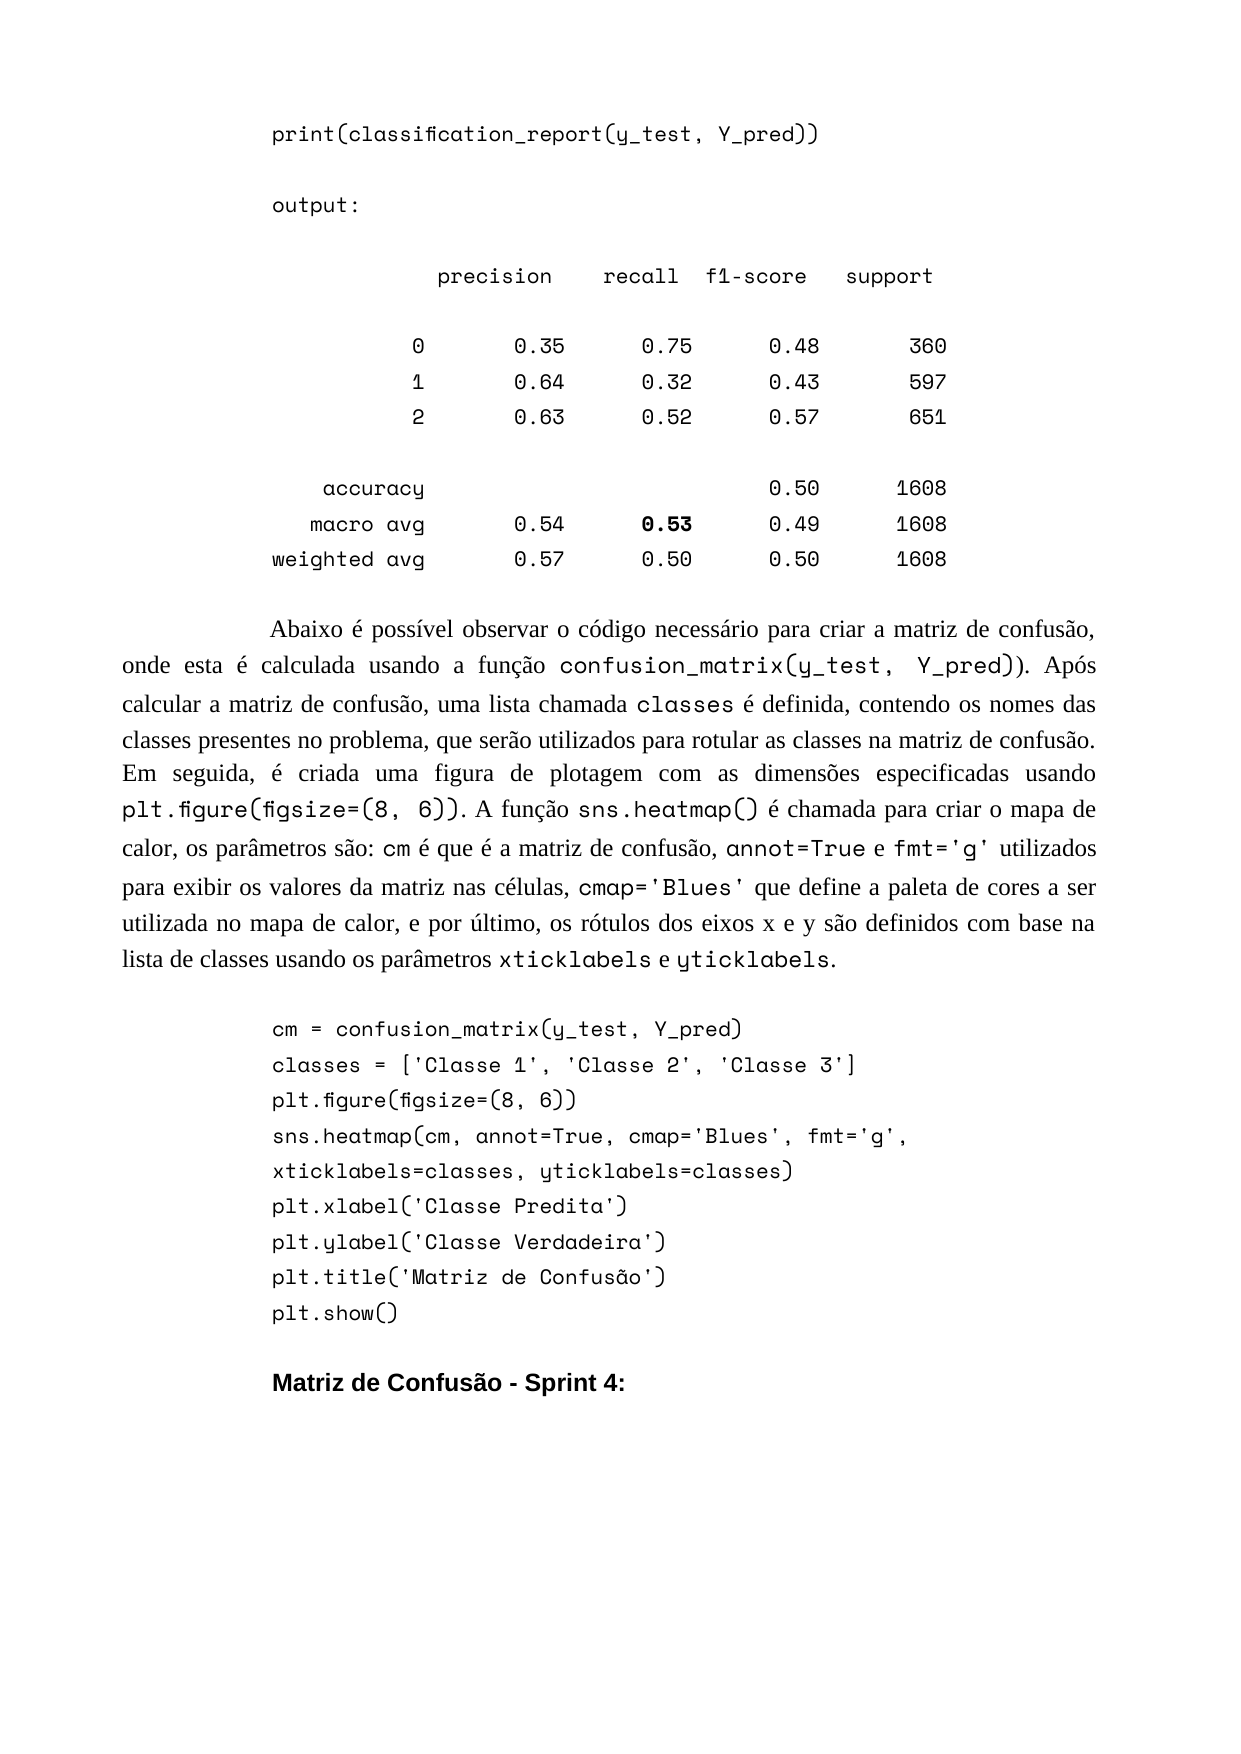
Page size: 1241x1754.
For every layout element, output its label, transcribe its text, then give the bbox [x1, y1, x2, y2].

text macro avg 0.54 0.53 0.49 1608 [272, 508, 1096, 538]
text weighted avg 0.57 0.50 0.50 1608 [272, 543, 1096, 574]
text plt.show() [272, 1297, 1096, 1328]
text print(classification_report(y_test, Y_pred)) [272, 118, 1096, 149]
text sns.heatmap(cm, annot=True, cmap='Blues', fmt='g', xticklabels=classes, yticklabels=classes) [272, 1120, 1096, 1186]
text 0 0.35 0.75 0.48 360 [272, 331, 1096, 361]
text 2 0.63 0.52 0.57 651 [272, 401, 1096, 432]
text Abaixo é possível observar o código necessário para criar a matriz de confusão, onde esta é calculada usando a função confusion_matrix(y_test, Y_pred)). Após calcular a matriz de confusão, uma lista chamada classes é definida, contendo os nomes das classes presentes no problema, que serão utilizados para rotular as classes na matriz de confusão. Em seguida, é criada uma figura de plotagem com as dimensões especificadas usando plt.figure(figsize=(8, 6)). A função sns.heatmap() é chamada para criar o mapa de calor, os parâmetros são: cm é que é a matriz de confusão, annot=True e fmt='g' utilizados para exibir os valores da matriz nas células, cmap='Blues' que define a paleta de cores a ser utilizada no mapa de calor, e por último, os rótulos dos eixos x e y são definidos com base na lista de classes usando os parâmetros xticklabels e yticklabels. [122, 614, 1096, 976]
text plt.xlabel('Classe Predita') [272, 1191, 1096, 1221]
text precision recall f1-score support [272, 260, 1096, 291]
text Matriz de Confusão - Sprint 4: [272, 1368, 1096, 1396]
text classes = ['Classe 1', 'Classe 2', 'Classe 3'] [272, 1049, 1096, 1080]
text 1 0.64 0.32 0.43 597 [272, 366, 1096, 397]
text plt.figure(figsize=(8, 6)) [272, 1084, 1096, 1115]
text output: [272, 189, 1096, 220]
text plt.title('Matriz de Confusão') [272, 1261, 1096, 1292]
text accuracy 0.50 1608 [272, 472, 1096, 503]
text cm = confusion_matrix(y_test, Y_pred) [272, 1013, 1096, 1044]
text plt.ylabel('Classe Verdadeira') [272, 1226, 1096, 1257]
